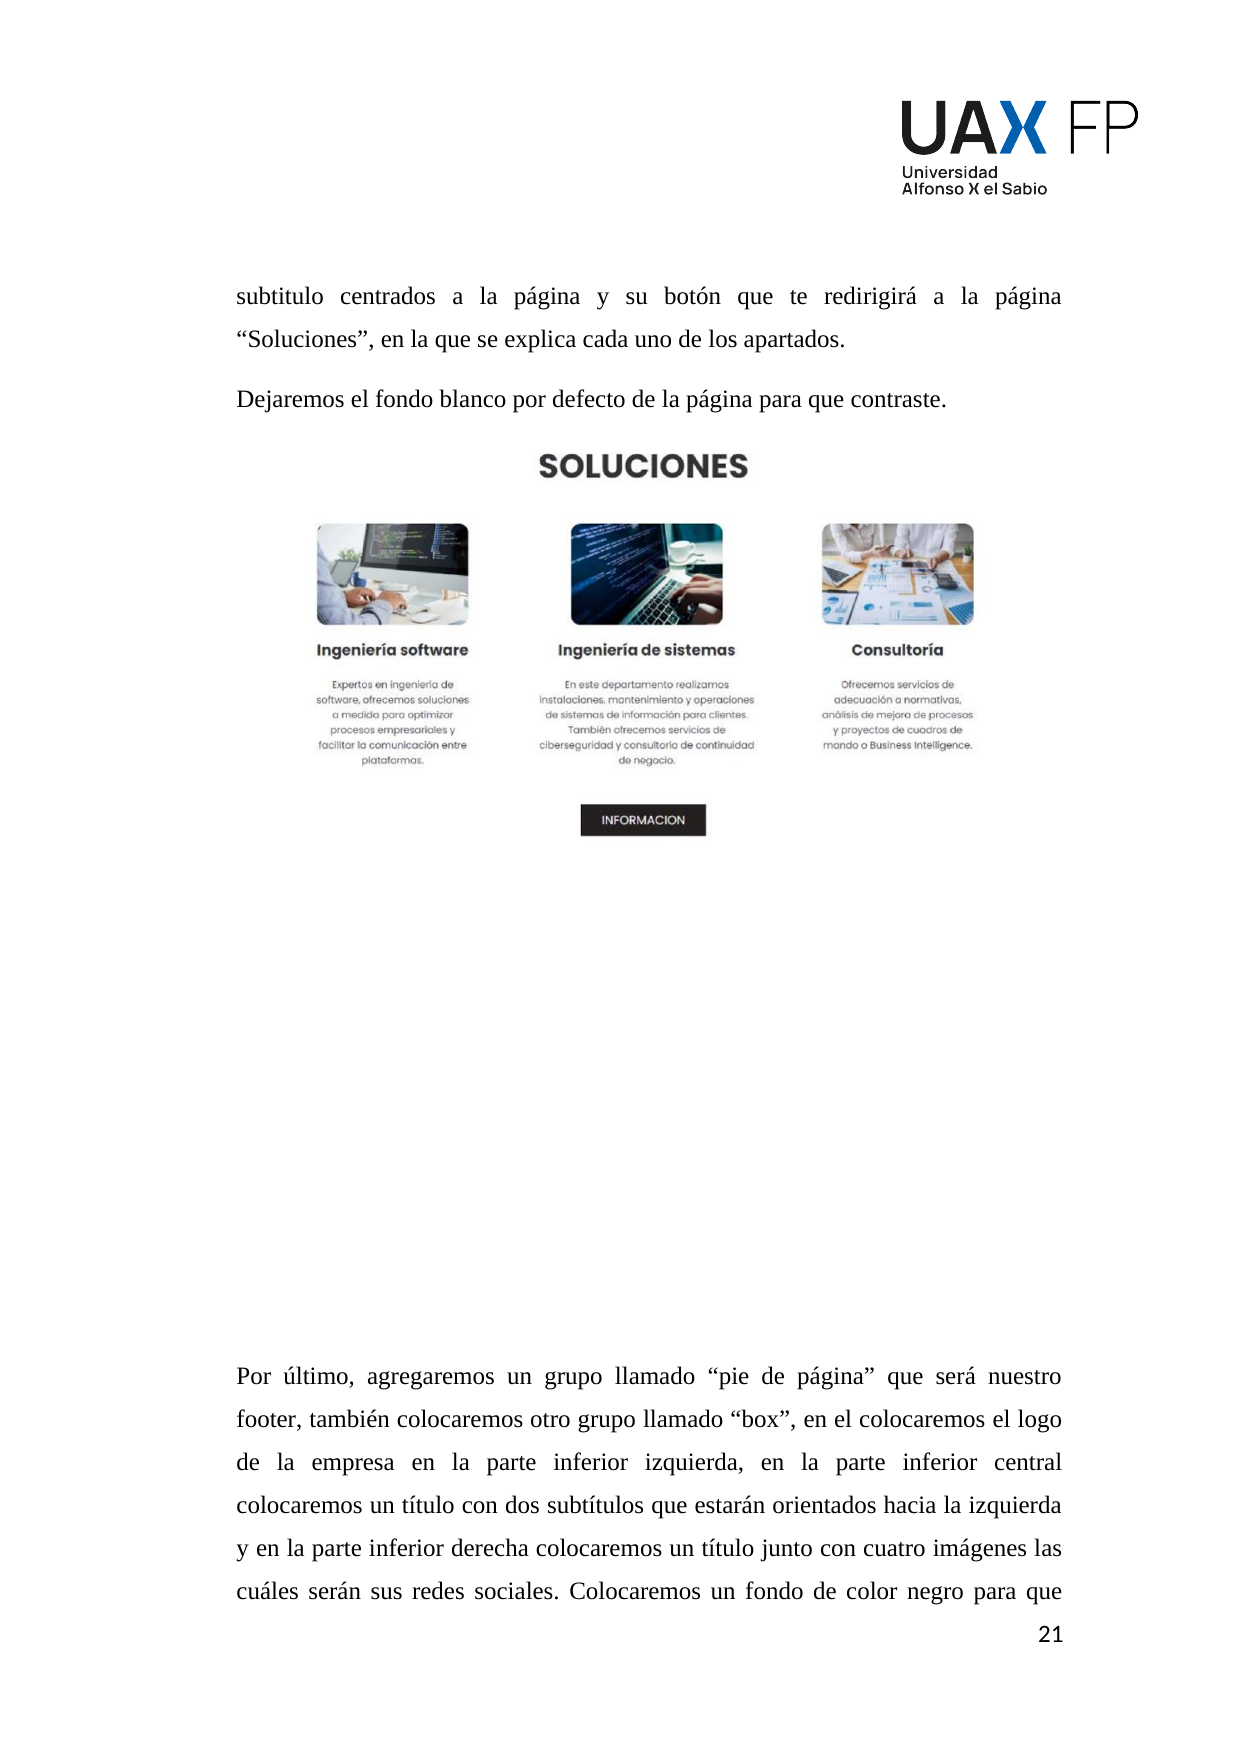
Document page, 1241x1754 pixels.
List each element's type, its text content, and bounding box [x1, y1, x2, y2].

picture [875, 75, 1164, 221]
picture [236, 444, 1063, 851]
text Dejaremos el fondo blanco por defecto de la página para que contraste. [236, 384, 1063, 413]
